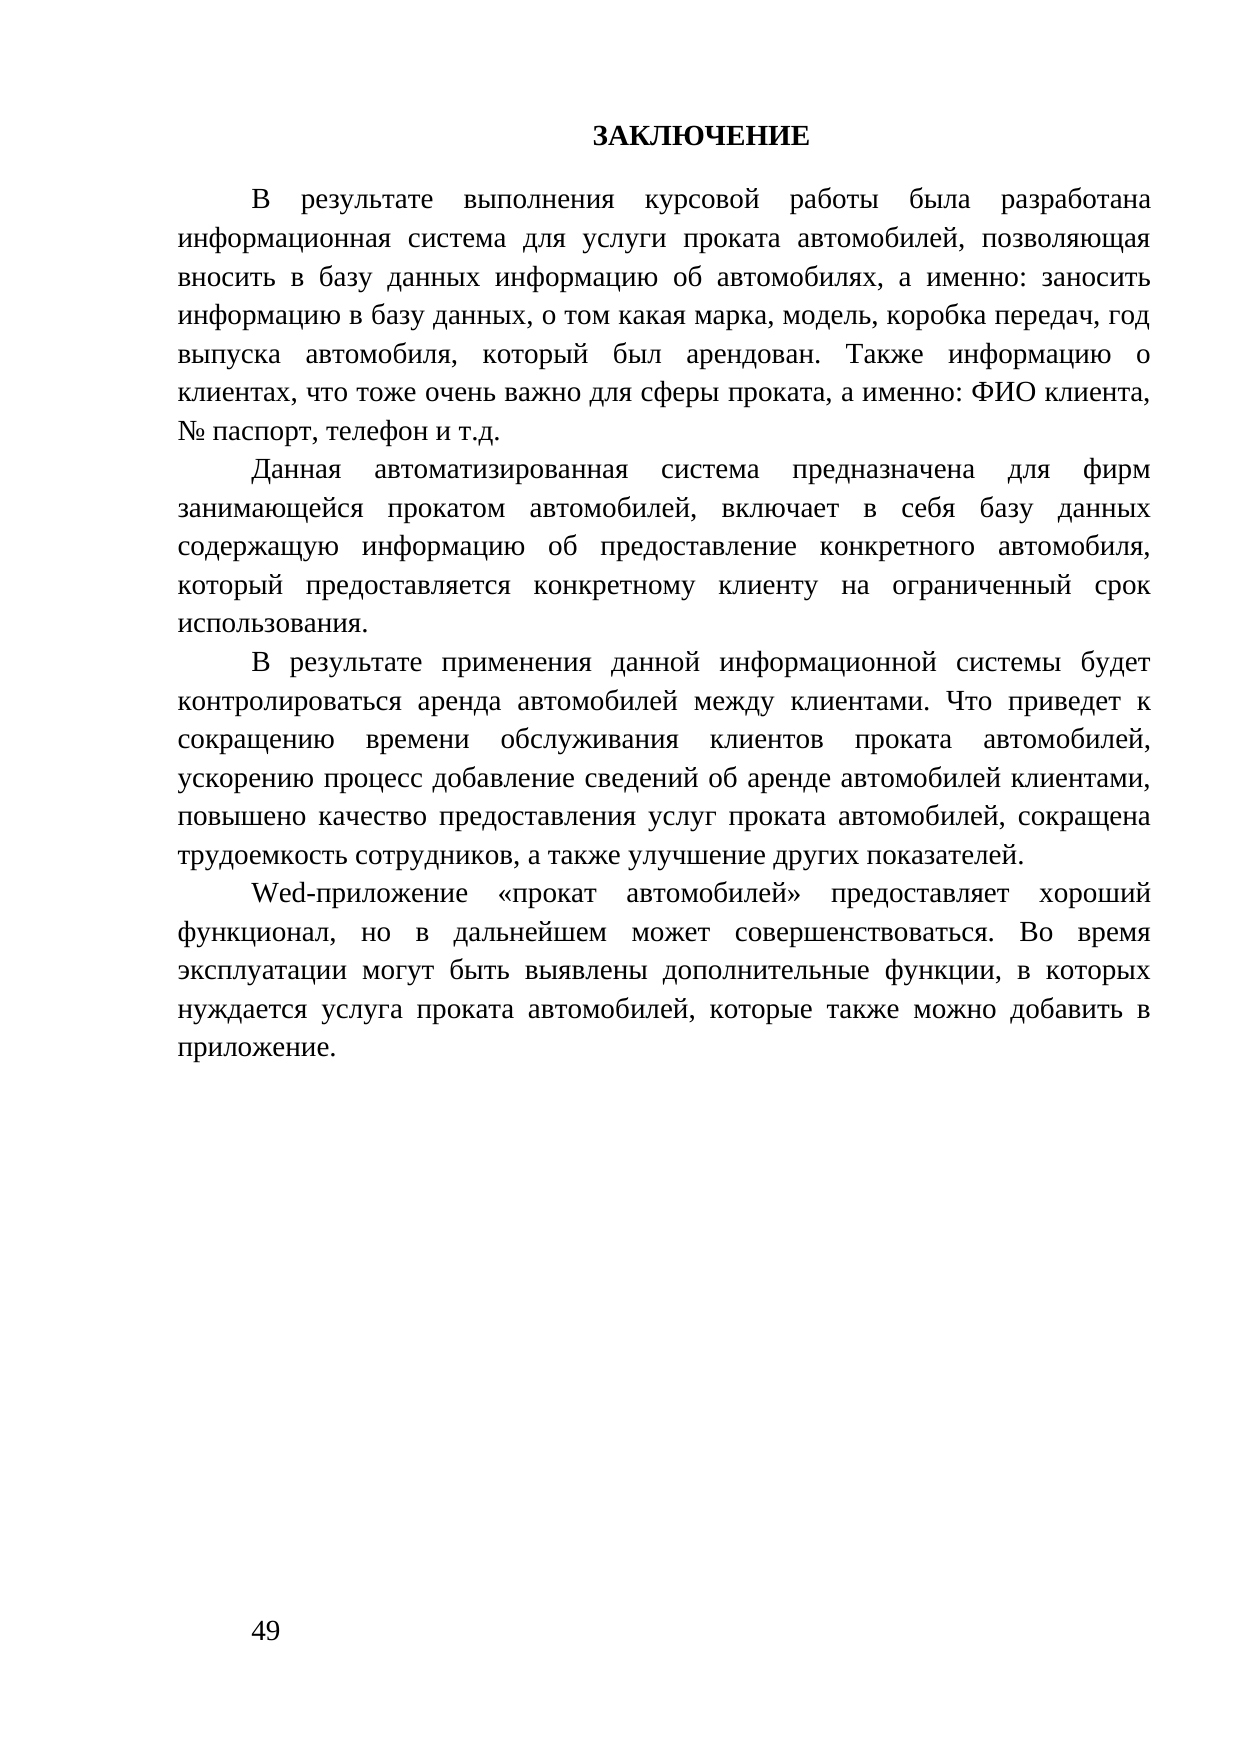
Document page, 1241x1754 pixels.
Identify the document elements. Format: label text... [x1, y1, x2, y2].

subtitle ЗАКЛЮЧЕНИЕ [177, 118, 1152, 152]
text Данная автоматизированная система предназначена для фирм занимающейся прокатом автомобилей, включает в себя базу данных содержащую информацию об предоставление конкретного автомобиля, который предоставляется конкретному клиенту на ограниченный срок использования. [177, 451, 1152, 639]
text В результате выполнения курсовой работы была разработана информационная система для услуги проката автомобилей, позволяющая вносить в базу данных информацию об автомобилях, а именно: заносить информацию в базу данных, о том какая марка, модель, коробка передач, год выпуска автомобиля, который был арендован. Также информацию о клиентах, что тоже очень важно для сферы проката, а именно: ФИО клиента, № паспорт, телефон и т.д. [177, 182, 1152, 446]
text В результате применения данной информационной системы будет контролироваться аренда автомобилей между клиентами. Что приведет к сокращению времени обслуживания клиентов проката автомобилей, ускорению процесс добавление сведений об аренде автомобилей клиентами, повышено качество предоставления услуг проката автомобилей, сокращена трудоемкость сотрудников, а также улучшение других показателей. [177, 644, 1152, 870]
text Wed-приложение «прокат автомобилей» предоставляет хороший функционал, но в дальнейшем может совершенствоваться. Во время эксплуатации могут быть выявлены дополнительные функции, в которых нуждается услуга проката автомобилей, которые также можно добавить в приложение. [177, 875, 1152, 1063]
